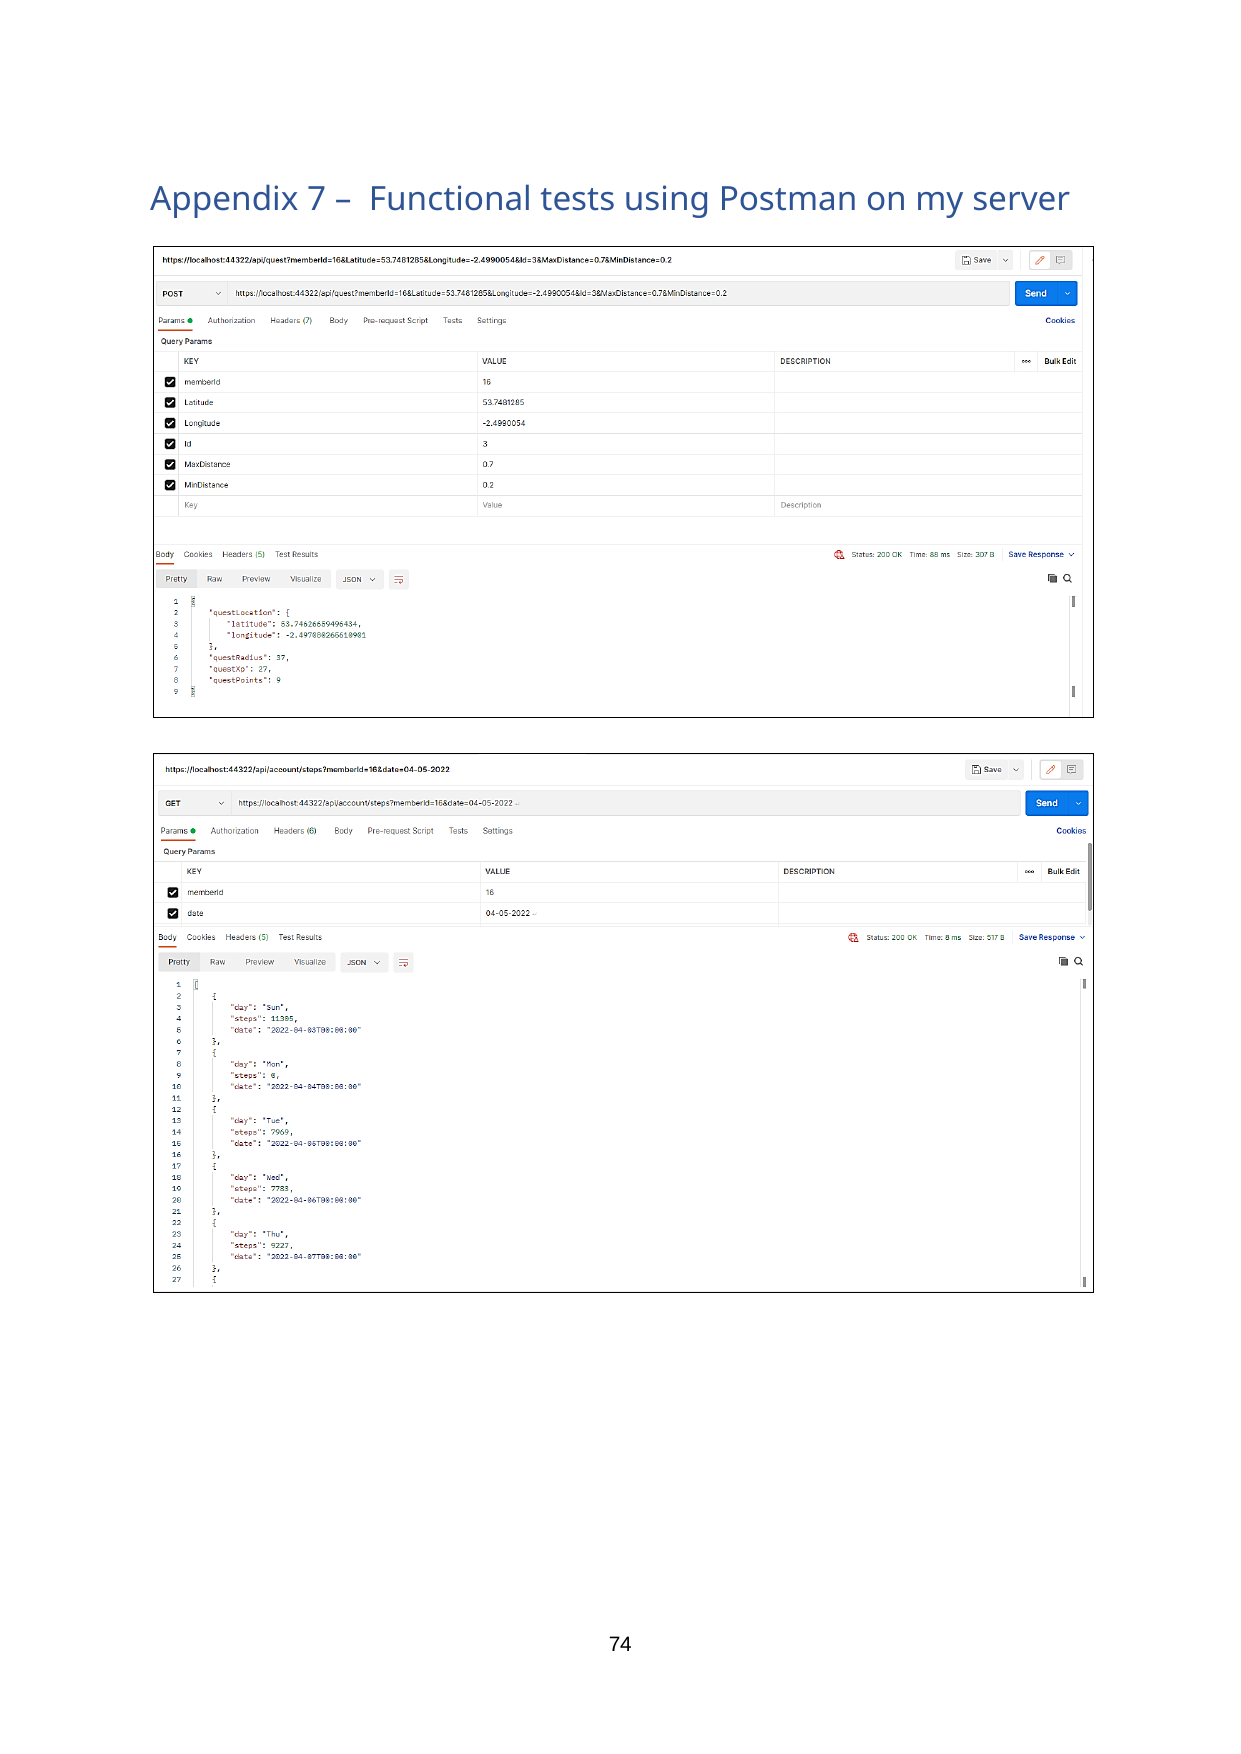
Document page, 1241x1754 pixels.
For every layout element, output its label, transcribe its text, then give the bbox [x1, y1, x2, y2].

picture [154, 247, 1093, 717]
subtitle Appendix 7 – Functional tests using Postman on my server [150, 175, 1090, 220]
picture [154, 754, 1093, 1292]
